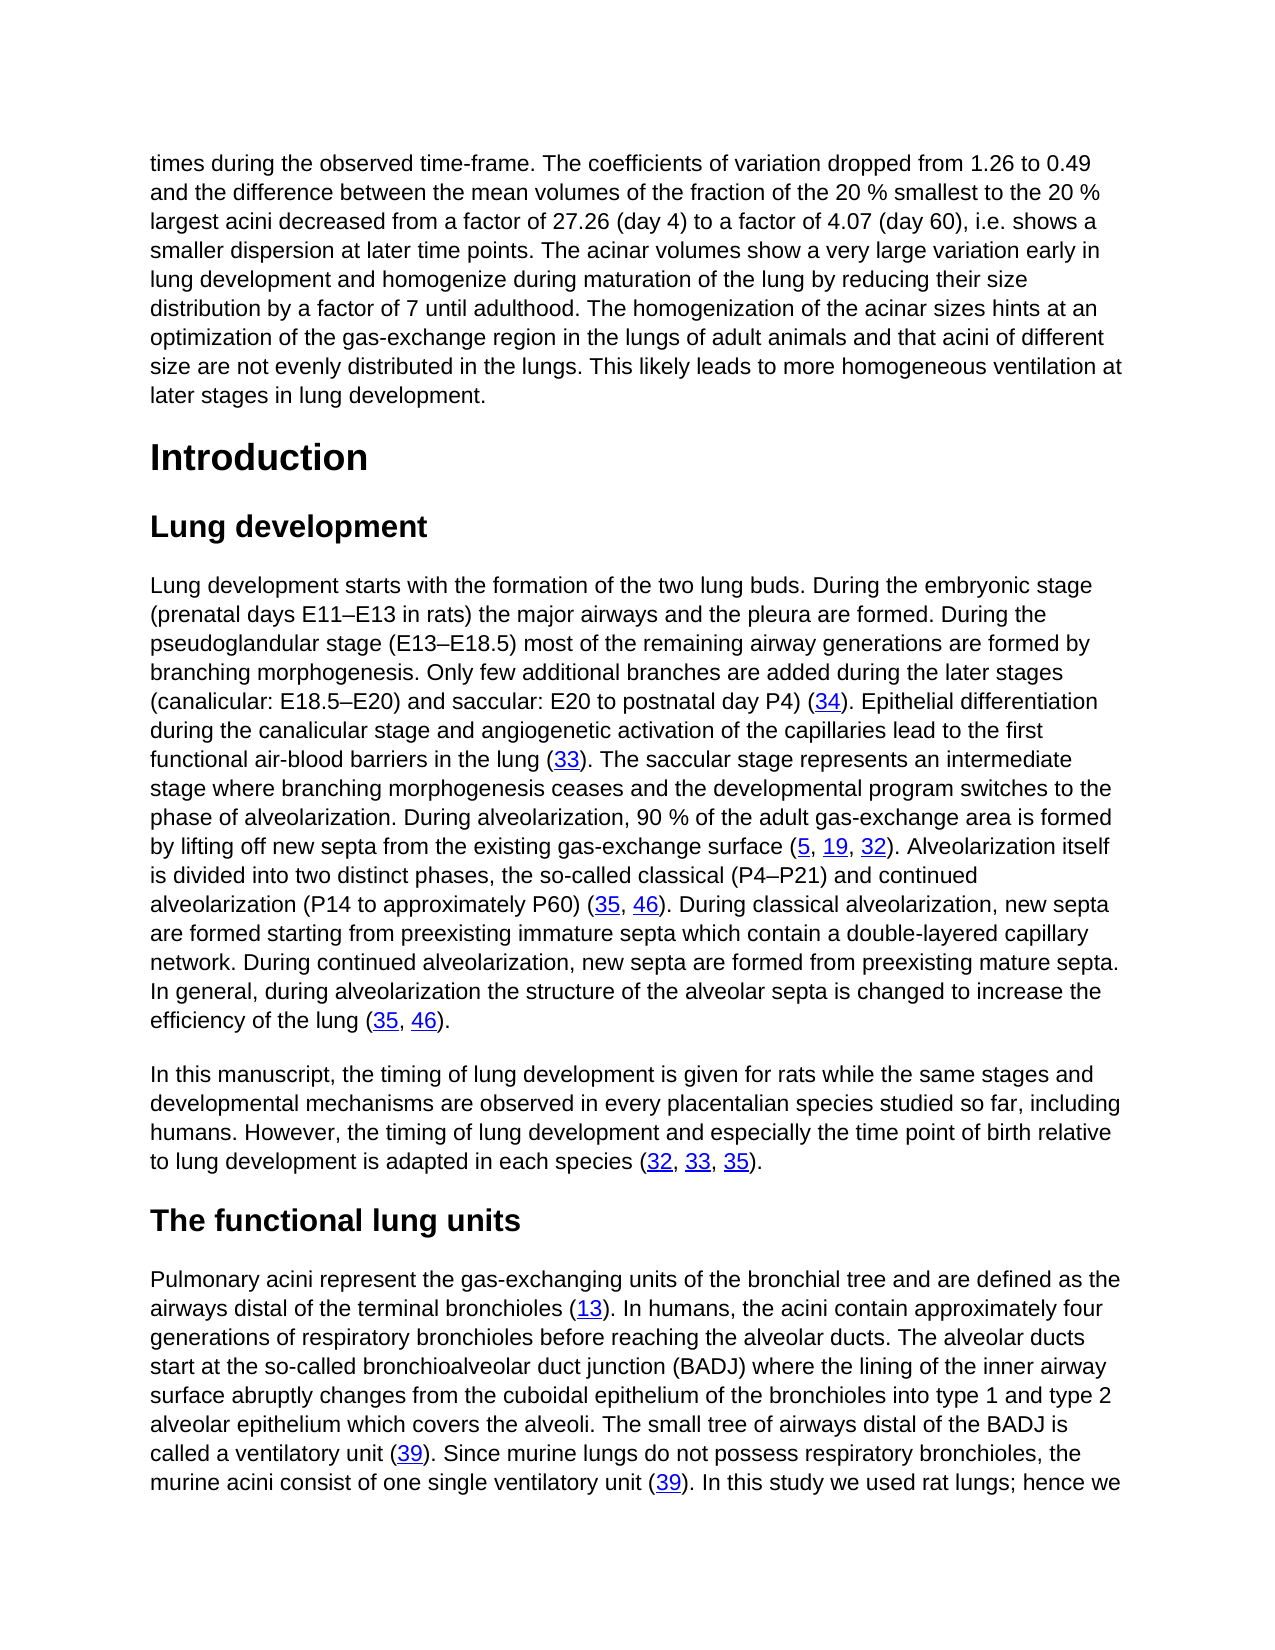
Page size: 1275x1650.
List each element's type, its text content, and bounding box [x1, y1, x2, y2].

subtitle Lung development [150, 508, 1125, 544]
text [150, 1266, 1125, 1495]
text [150, 150, 1125, 408]
subtitle Introduction [150, 436, 1125, 479]
text In this manuscript, the timing of lung development is given for rats while the same stages and developmental mechanisms are observed in every placentalian species studied so far, including humans. However, the timing of lung development and especially the time point of birth relative to lung development is adapted in each species (32, 33, 35). [150, 1061, 1125, 1174]
subtitle The functional lung units [150, 1202, 1125, 1238]
text Lung development starts with the formation of the two lung buds. During the embryonic stage (prenatal days E11–E13 in rats) the major airways and the pleura are formed. During the pseudoglandular stage (E13–E18.5) most of the remaining airway generations are formed by branching morphogenesis. Only few additional branches are added during the later stages (canalicular: E18.5–E20) and saccular: E20 to postnatal day P4) (34). Epithelial differentiation during the canalicular stage and angiogenetic activation of the capillaries lead to the first functional air-blood barriers in the lung (33). The saccular stage represents an intermediate stage where branching morphogenesis ceases and the developmental program switches to the phase of alveolarization. During alveolarization, 90 % of the adult gas-exchange area is formed by lifting off new septa from the existing gas-exchange surface (5, 19, 32). Alveolarization itself is divided into two distinct phases, the so-called classical (P4–P21) and continued alveolarization (P14 to approximately P60) (35, 46). During classical alveolarization, new septa are formed starting from preexisting immature septa which contain a double-layered capillary network. During continued alveolarization, new septa are formed from preexisting mature septa. In general, during alveolarization the structure of the alveolar septa is changed to increase the efficiency of the lung (35, 46). [150, 572, 1125, 1033]
